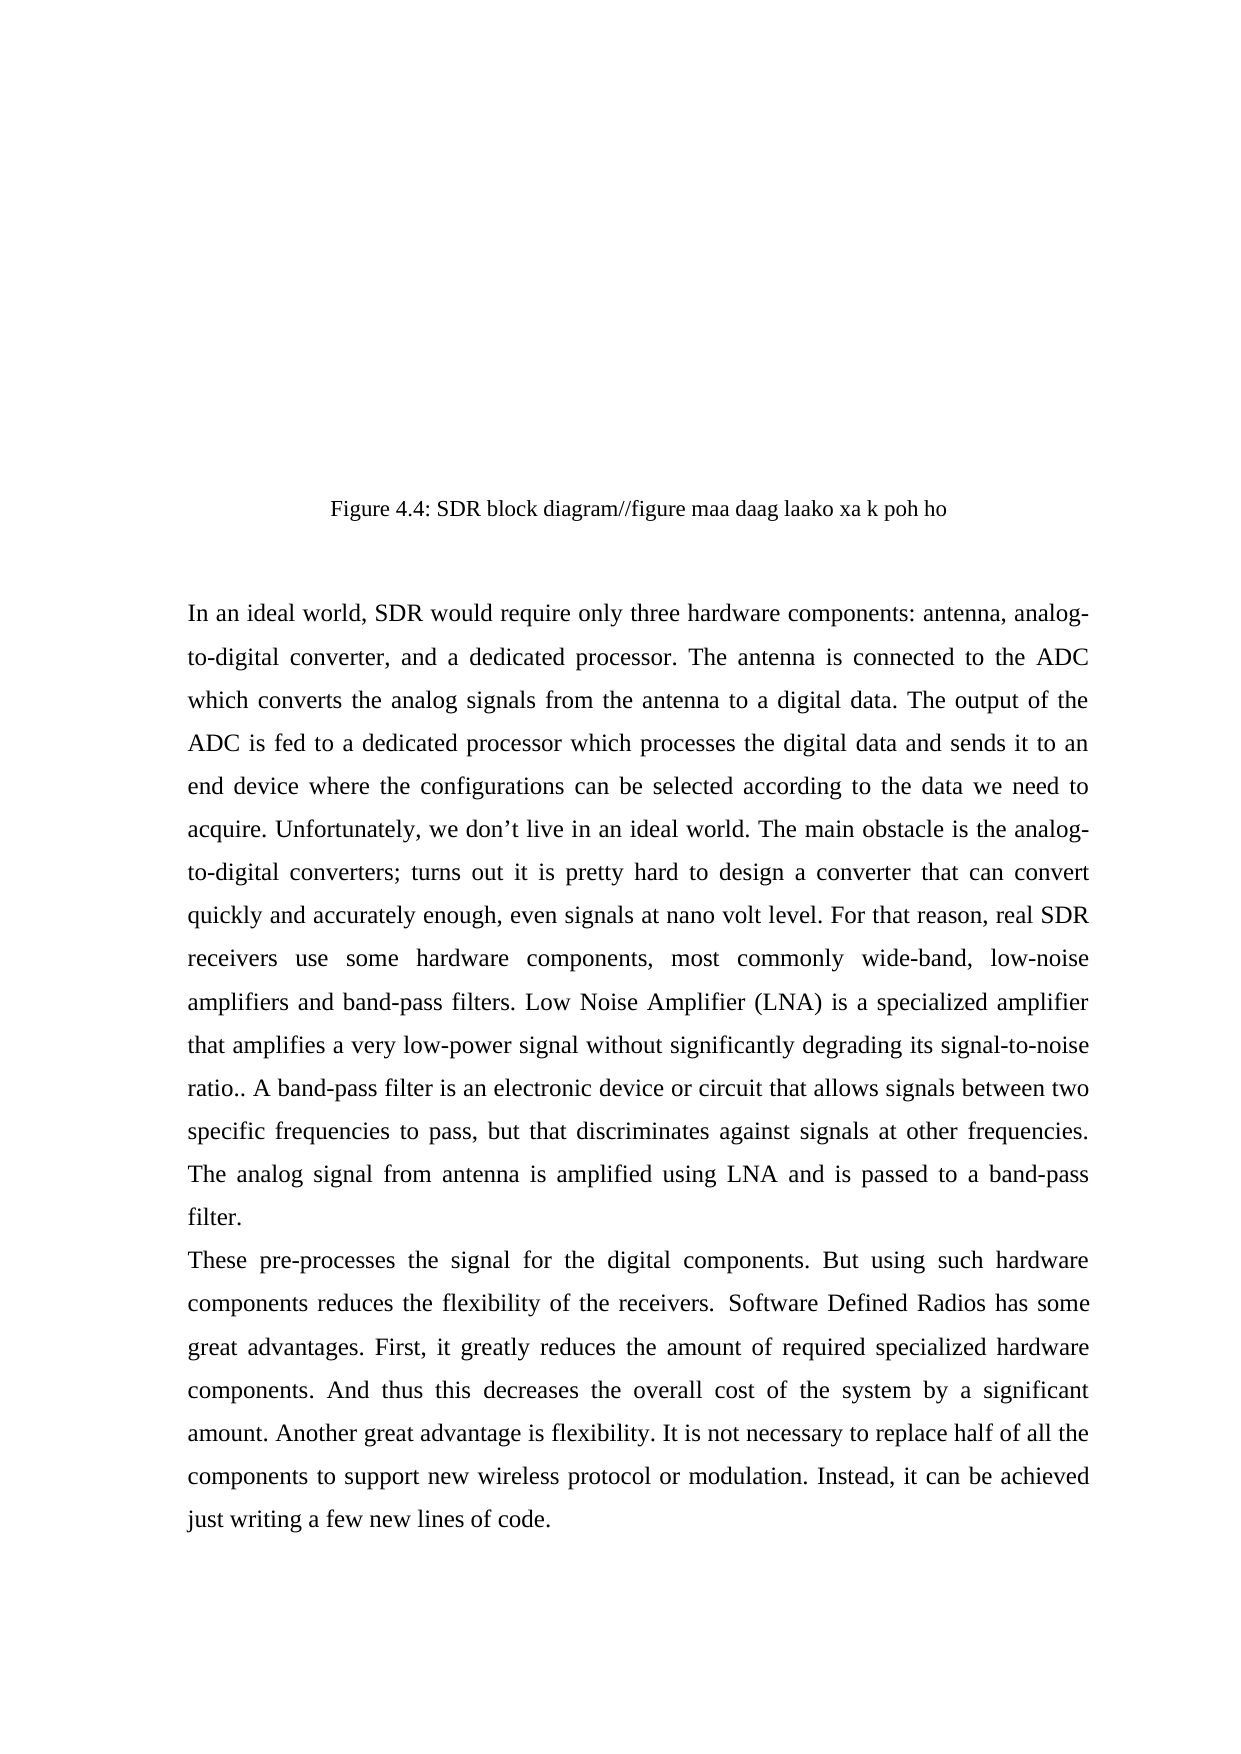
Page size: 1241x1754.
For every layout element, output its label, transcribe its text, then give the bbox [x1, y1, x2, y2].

text These pre-processes the signal for the digital components. But using such hardware components reduces the flexibility of the receivers. Software Defined Radios has some great advantages. First, it greatly reduces the amount of required specialized hardware components. And thus this decreases the overall cost of the system by a significant amount. Another great advantage is flexibility. It is not necessary to replace half of all the components to support new wireless protocol or modulation. Instead, it can be achieved just writing a few new lines of code. [187, 1245, 1090, 1533]
text In an ideal world, SDR would require only three hardware components: antenna, analog-to-digital converter, and a dedicated processor. The antenna is connected to the ADC which converts the analog signals from the antenna to a digital data. The output of the ADC is fed to a dedicated processor which processes the digital data and sends it to an end device where the configurations can be selected according to the data we need to acquire. Unfortunately, we don’t live in an ideal world. The main obstacle is the analog-to-digital converters; turns out it is pretty hard to design a converter that can convert quickly and accurately enough, even signals at nano volt level. For that reason, real SDR receivers use some hardware components, most commonly wide-band, low-noise amplifiers and band-pass filters. Low Noise Amplifier (LNA) is a specialized amplifier that amplifies a very low-power signal without significantly degrading its signal-to-noise ratio.. A band-pass filter is an electronic device or circuit that allows signals between two specific frequencies to pass, but that discriminates against signals at other frequencies. The analog signal from antenna is amplified using LNA and is passed to a band-pass filter. [187, 598, 1090, 1231]
text Figure 4.4: SDR block diagram//figure maa daag laako xa k poh ho [187, 495, 1090, 521]
